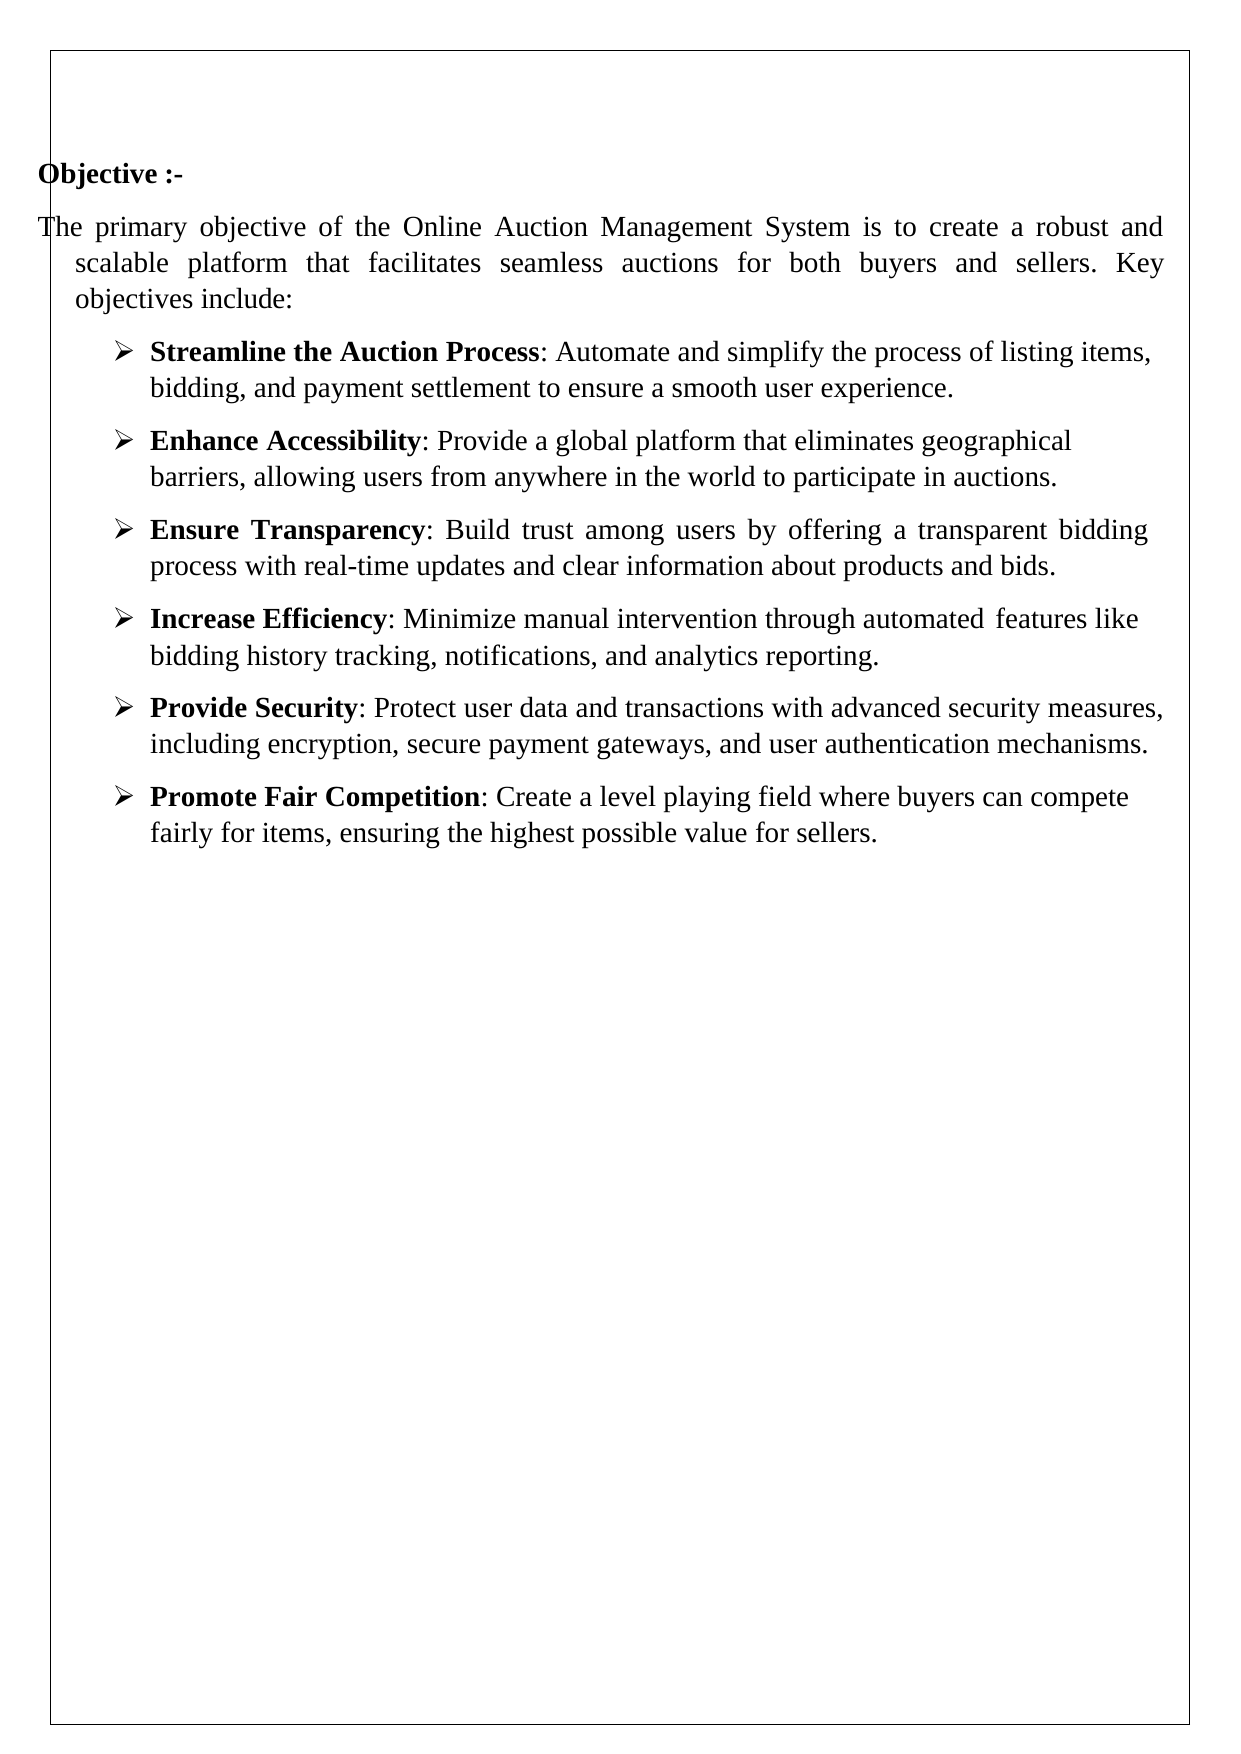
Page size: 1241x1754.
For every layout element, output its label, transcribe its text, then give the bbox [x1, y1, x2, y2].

list Streamline the Auction Process: Automate and simplify the process of listing items, bidding, and payment settlement to ensure a smooth user experience. [112, 334, 1166, 404]
list Enhance Accessibility: Provide a global platform that eliminates geographical barriers, allowing users from anywhere in the world to participate in auctions. [112, 423, 1166, 493]
text Objective :- [51, 156, 1181, 190]
list Provide Security: Protect user data and transactions with advanced security measures, including encryption, secure payment gateways, and user authentication mechanisms. [112, 690, 1165, 760]
text The primary objective of the Online Auction Management System is to create a robust and scalable platform that facilitates seamless auctions for both buyers and sellers. Key objectives include: [51, 209, 1165, 315]
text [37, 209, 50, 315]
list Promote Fair Competition: Create a level playing field where buyers can compete fairly for items, ensuring the highest possible value for sellers. [112, 779, 1166, 849]
list Increase Efficiency: Minimize manual intervention through automated features like bidding history tracking, notifications, and analytics reporting. [112, 601, 1165, 671]
list Ensure Transparency: Build trust among users by offering a transparent bidding process with real-time updates and clear information about products and bids. [112, 512, 1165, 582]
